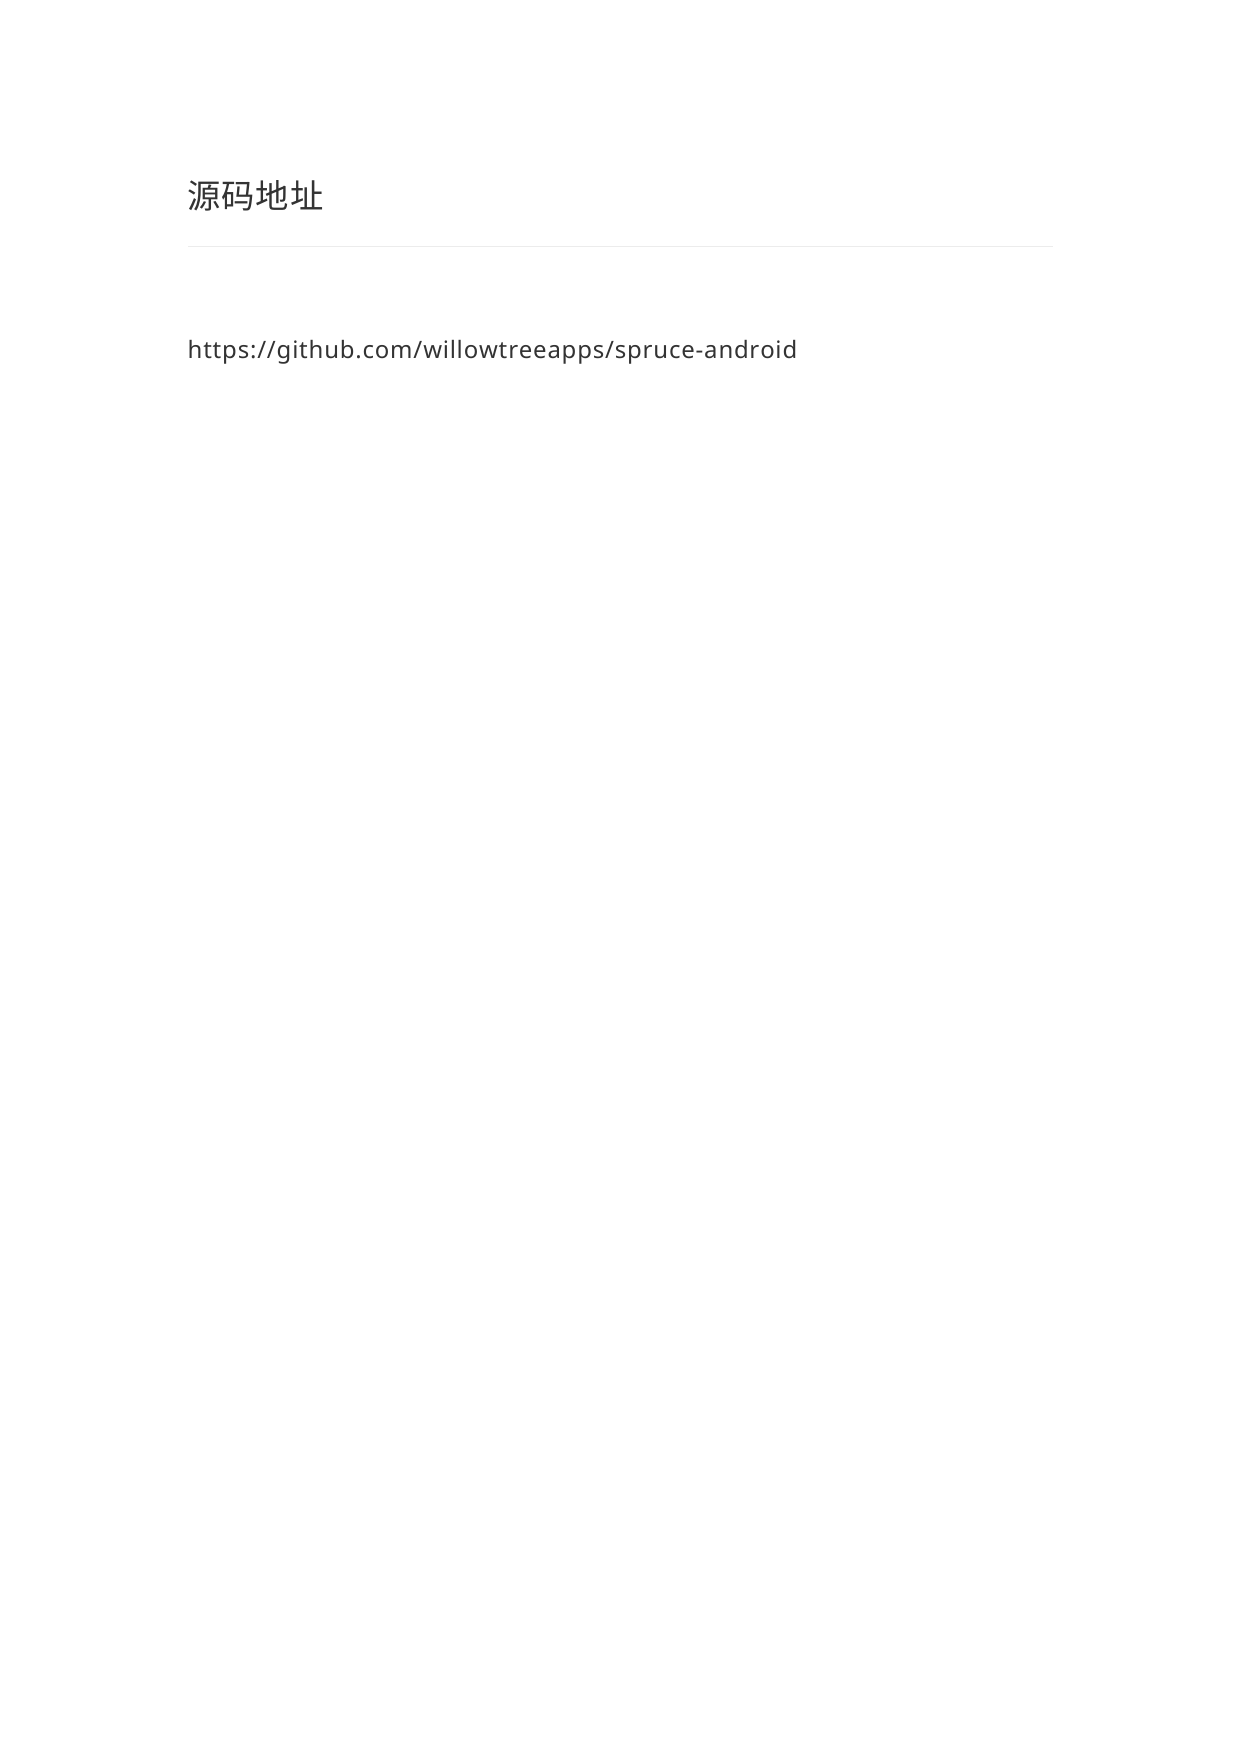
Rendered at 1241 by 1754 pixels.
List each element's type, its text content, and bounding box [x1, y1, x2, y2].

subtitle 源码地址 [187, 162, 1053, 247]
text https://github.com/willowtreeapps/spruce-android [187, 317, 1053, 382]
